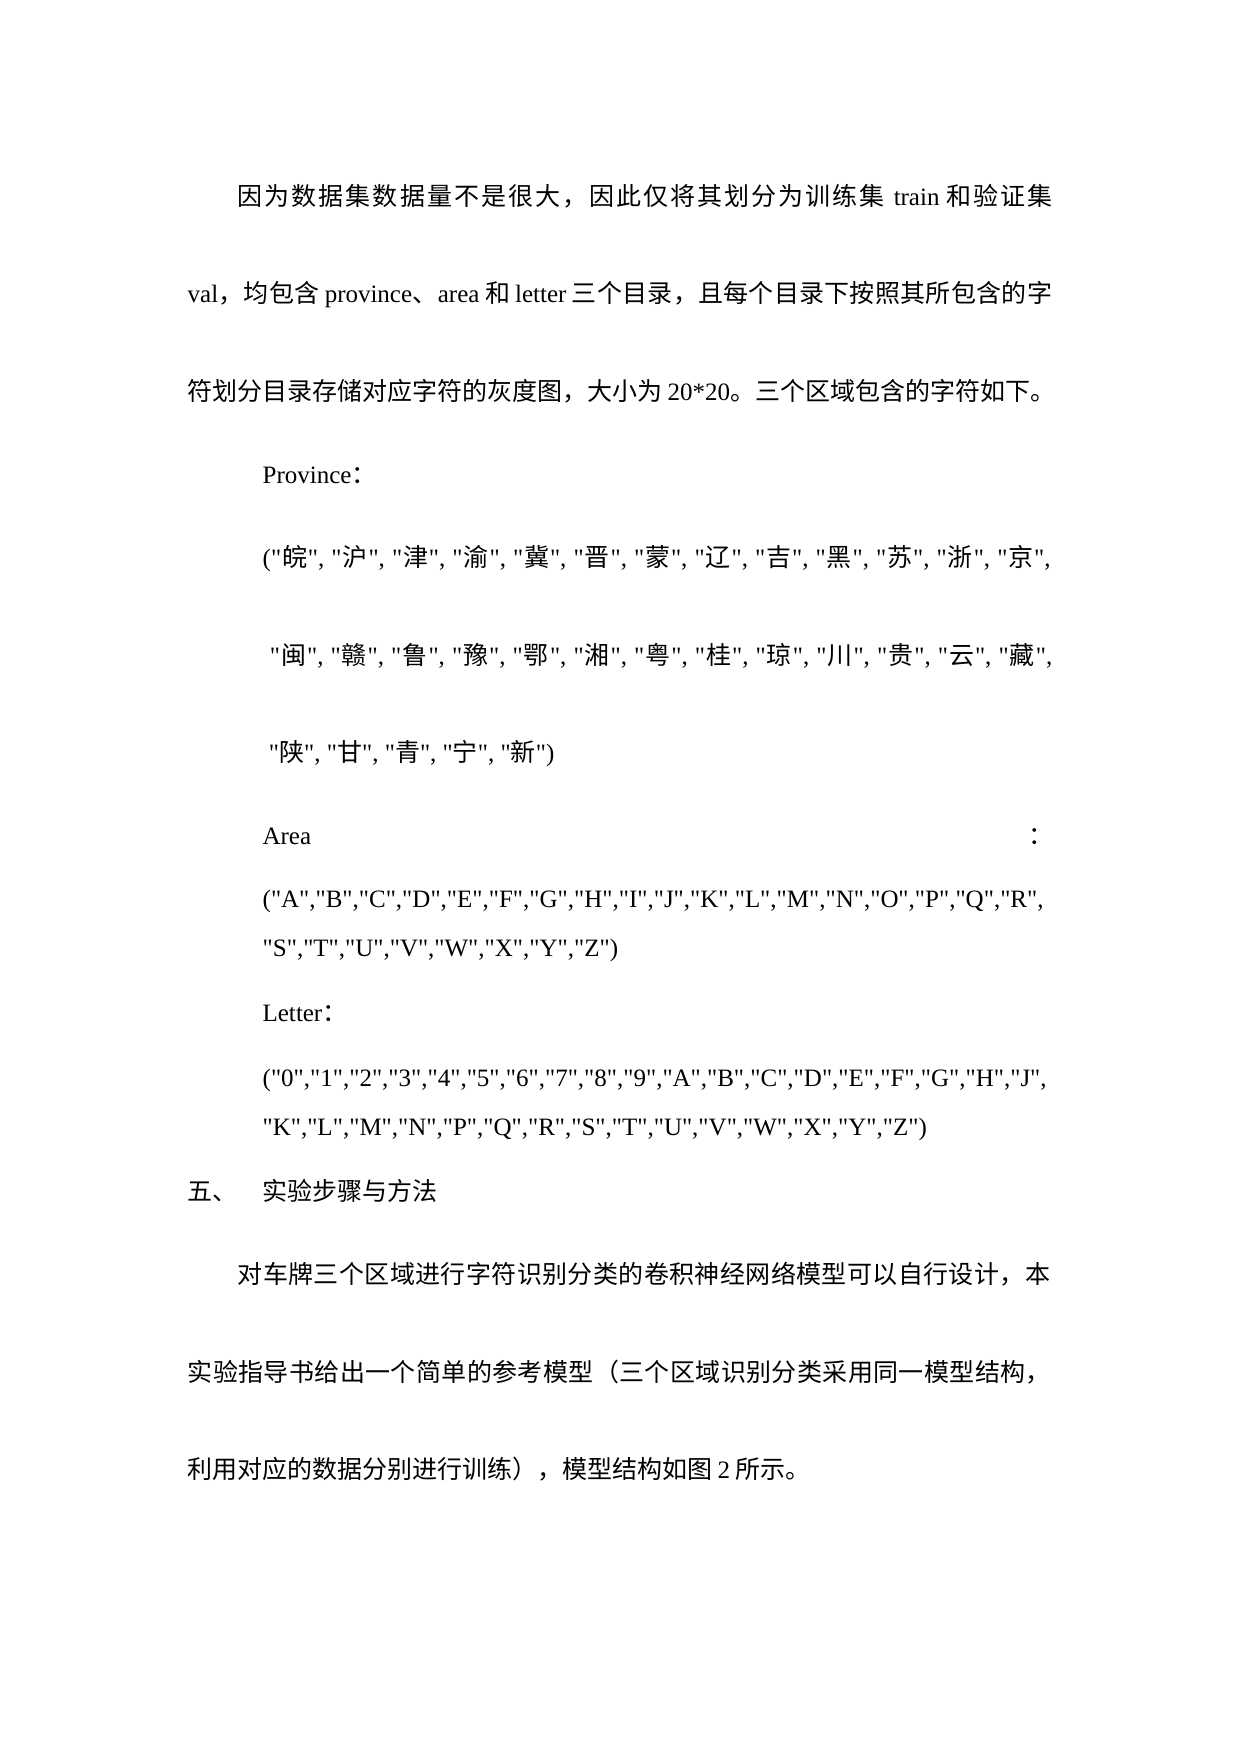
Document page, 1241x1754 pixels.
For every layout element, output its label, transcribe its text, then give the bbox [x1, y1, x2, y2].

list 实验步骤与方法 [187, 1157, 1053, 1222]
text 因为数据集数据量不是很大，因此仅将其划分为训练集train和验证集val，均包含province、area和letter三个目录，且每个目录下按照其所包含的字符划分目录存储对应字符的灰度图，大小为20*20。三个区域包含的字符如下。 [187, 162, 1053, 422]
text 对车牌三个区域进行字符识别分类的卷积神经网络模型可以自行设计，本实验指导书给出一个简单的参考模型（三个区域识别分类采用同一模型结构，利用对应的数据分别进行训练），模型结构如图2所示。 [187, 1240, 1053, 1500]
list Letter： [262, 978, 1053, 1043]
list Area：("A","B","C","D","E","F","G","H","I","J","K","L","M","N","O","P","Q","R","S","T","U","V","W","X","Y","Z") [262, 801, 1053, 964]
list ("皖", "沪", "津", "渝", "冀", "晋", "蒙", "辽", "吉", "黑", "苏", "浙", "京", "闽", "赣", "鲁", "豫", "鄂", "湘", "粤", "桂", "琼", "川", "贵", "云", "藏", "陕", "甘", "青", "宁", "新") [262, 523, 1053, 783]
list Province： [262, 440, 1053, 505]
list ("0","1","2","3","4","5","6","7","8","9","A","B","C","D","E","F","G","H","J","K","L","M","N","P","Q","R","S","T","U","V","W","X","Y","Z") [262, 1061, 1053, 1143]
